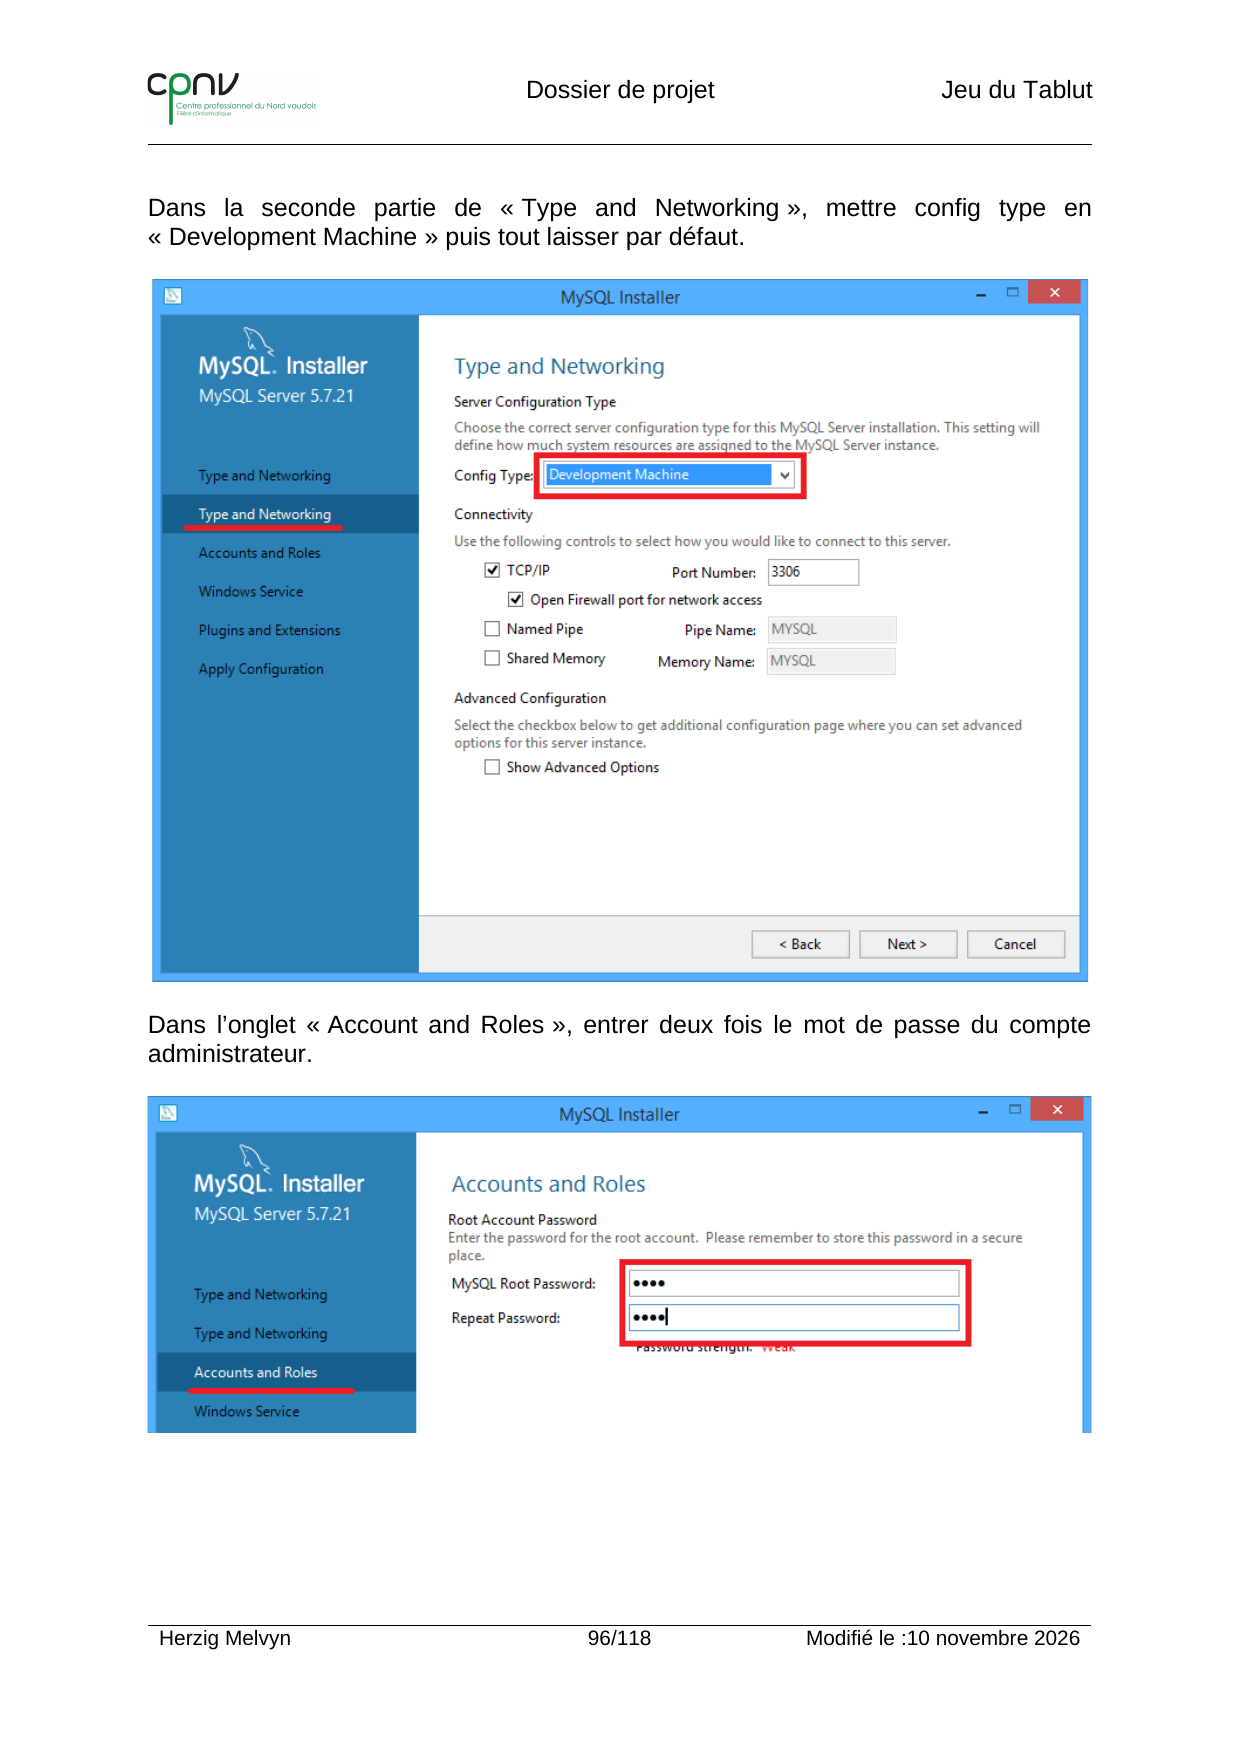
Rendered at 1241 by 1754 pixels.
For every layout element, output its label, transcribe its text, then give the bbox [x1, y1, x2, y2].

picture [147, 73, 316, 125]
text Dans la seconde partie de « Type and Networking », mettre config type en « Development Machine » puis tout laisser par défaut. [148, 193, 1092, 251]
picture [152, 279, 1089, 982]
picture [147, 1096, 1092, 1433]
text Dans l’onglet « Account and Roles », entrer deux fois le mot de passe du compte administrateur. [148, 1010, 1092, 1068]
